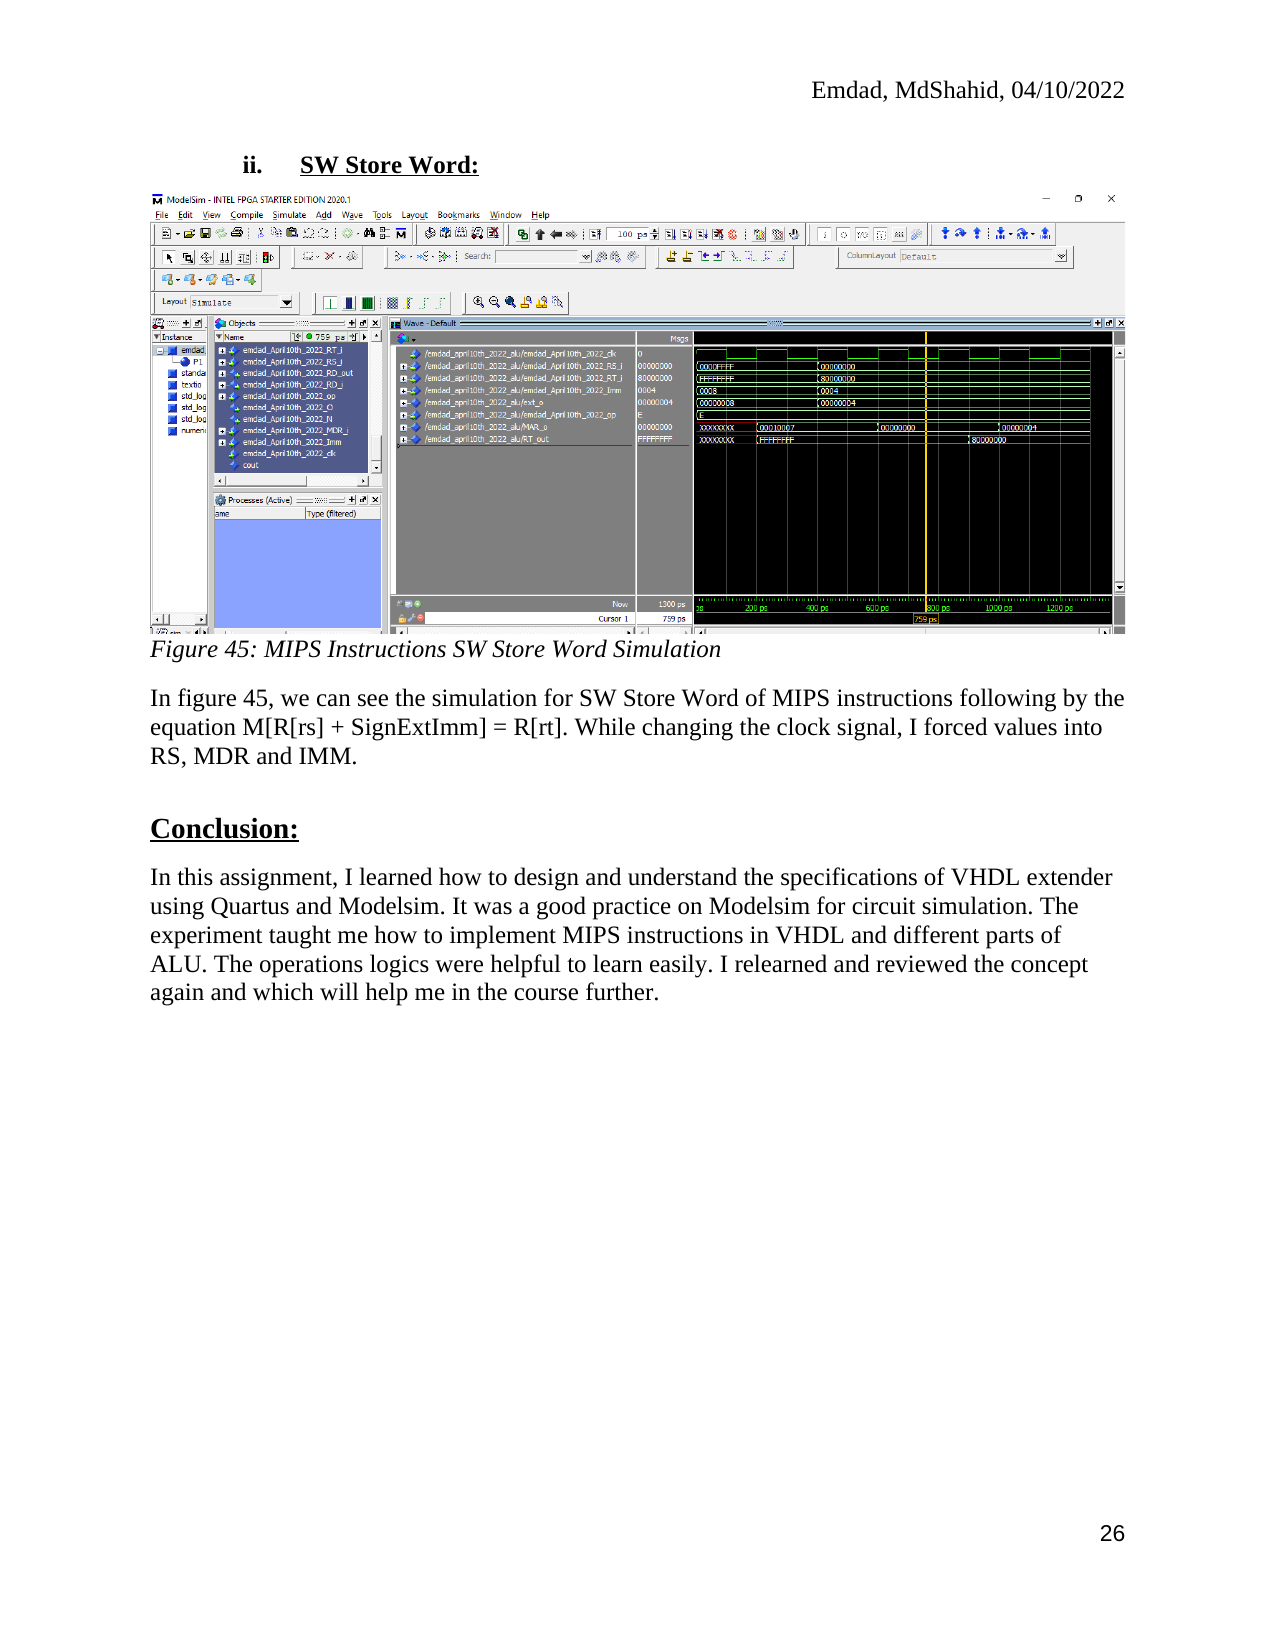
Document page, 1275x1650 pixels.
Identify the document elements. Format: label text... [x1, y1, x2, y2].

subtitle Conclusion: [150, 811, 1125, 845]
text In this assignment, I learned how to design and understand the specifications of VHDL extender using Quartus and Modelsim. It was a good practice on Modelsim for circuit simulation. The experiment taught me how to implement MIPS instructions in VHDL and different parts of ALU. The operations logics were helpful to learn easily. I relearned and reviewed the concept again and which will help me in the course further. [150, 862, 1125, 1006]
picture [150, 191, 1125, 634]
text In figure 45, we can see the simulation for SW Store Word of MIPS instructions following by the equation M[R[rs] + SignExtImm] = R[rt]. While changing the clock signal, I forced values into RS, MDR and IMM. [150, 683, 1125, 770]
subtitle SW Store Word: [262, 150, 1125, 179]
text Figure 45: MIPS Instructions SW Store Word Simulation [150, 634, 1125, 663]
